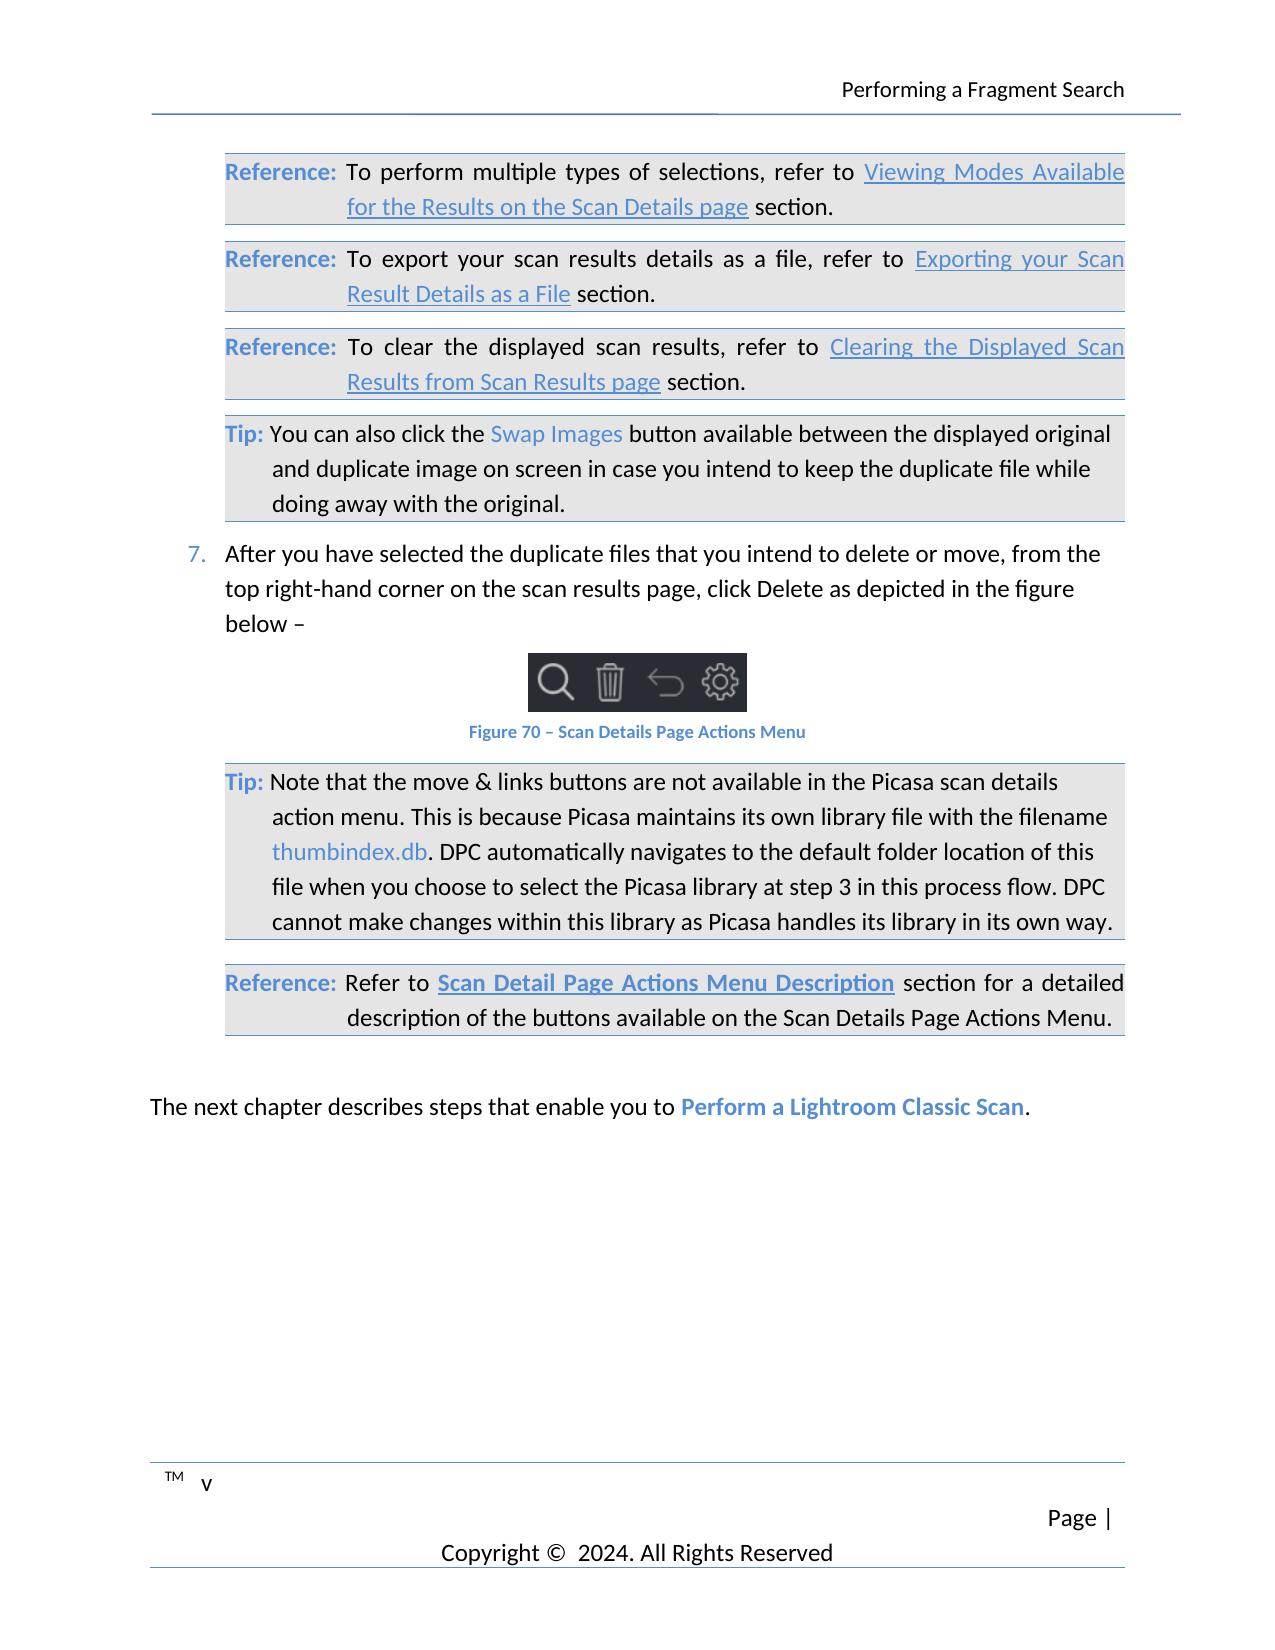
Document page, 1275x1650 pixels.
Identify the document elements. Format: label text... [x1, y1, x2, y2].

picture [528, 653, 747, 712]
text Figure 70 – Scan Details Page Actions Menu [150, 720, 1125, 743]
text The next chapter describes steps that enable you to Perform a Lightroom Classic Scan. [150, 1091, 1125, 1121]
text Reference: To clear the displayed scan results, refer to Clearing the Displayed Scan Results from Scan Results page section. [225, 329, 1125, 399]
text Tip: Note that the move & links buttons are not available in the Picasa scan details action menu. This is because Picasa maintains its own library file with the filename thumbindex.db. DPC automatically navigates to the default folder location of this file when you choose to select the Picasa library at step 3 in this process flow. DPC cannot make changes within this library as Picasa handles its library in its own way. [225, 764, 1125, 939]
text Reference: Refer to Scan Detail Page Actions Menu Description section for a detailed description of the buttons available on the Scan Details Page Actions Menu. [225, 965, 1125, 1035]
list After you have selected the duplicate files that you intend to delete or move, from the top right-hand corner on the scan results page, click Delete as depicted in the figure below – [187, 538, 1125, 638]
text Reference: To export your scan results details as a file, refer to Exporting your Scan Result Details as a File section. [225, 242, 1125, 311]
text Tip: You can also click the Swap Images button available between the displayed original and duplicate image on screen in case you intend to keep the duplicate file while doing away with the original. [225, 416, 1125, 521]
text Reference: To perform multiple types of selections, refer to Viewing Modes Available for the Results on the Scan Details page section. [225, 154, 1125, 224]
